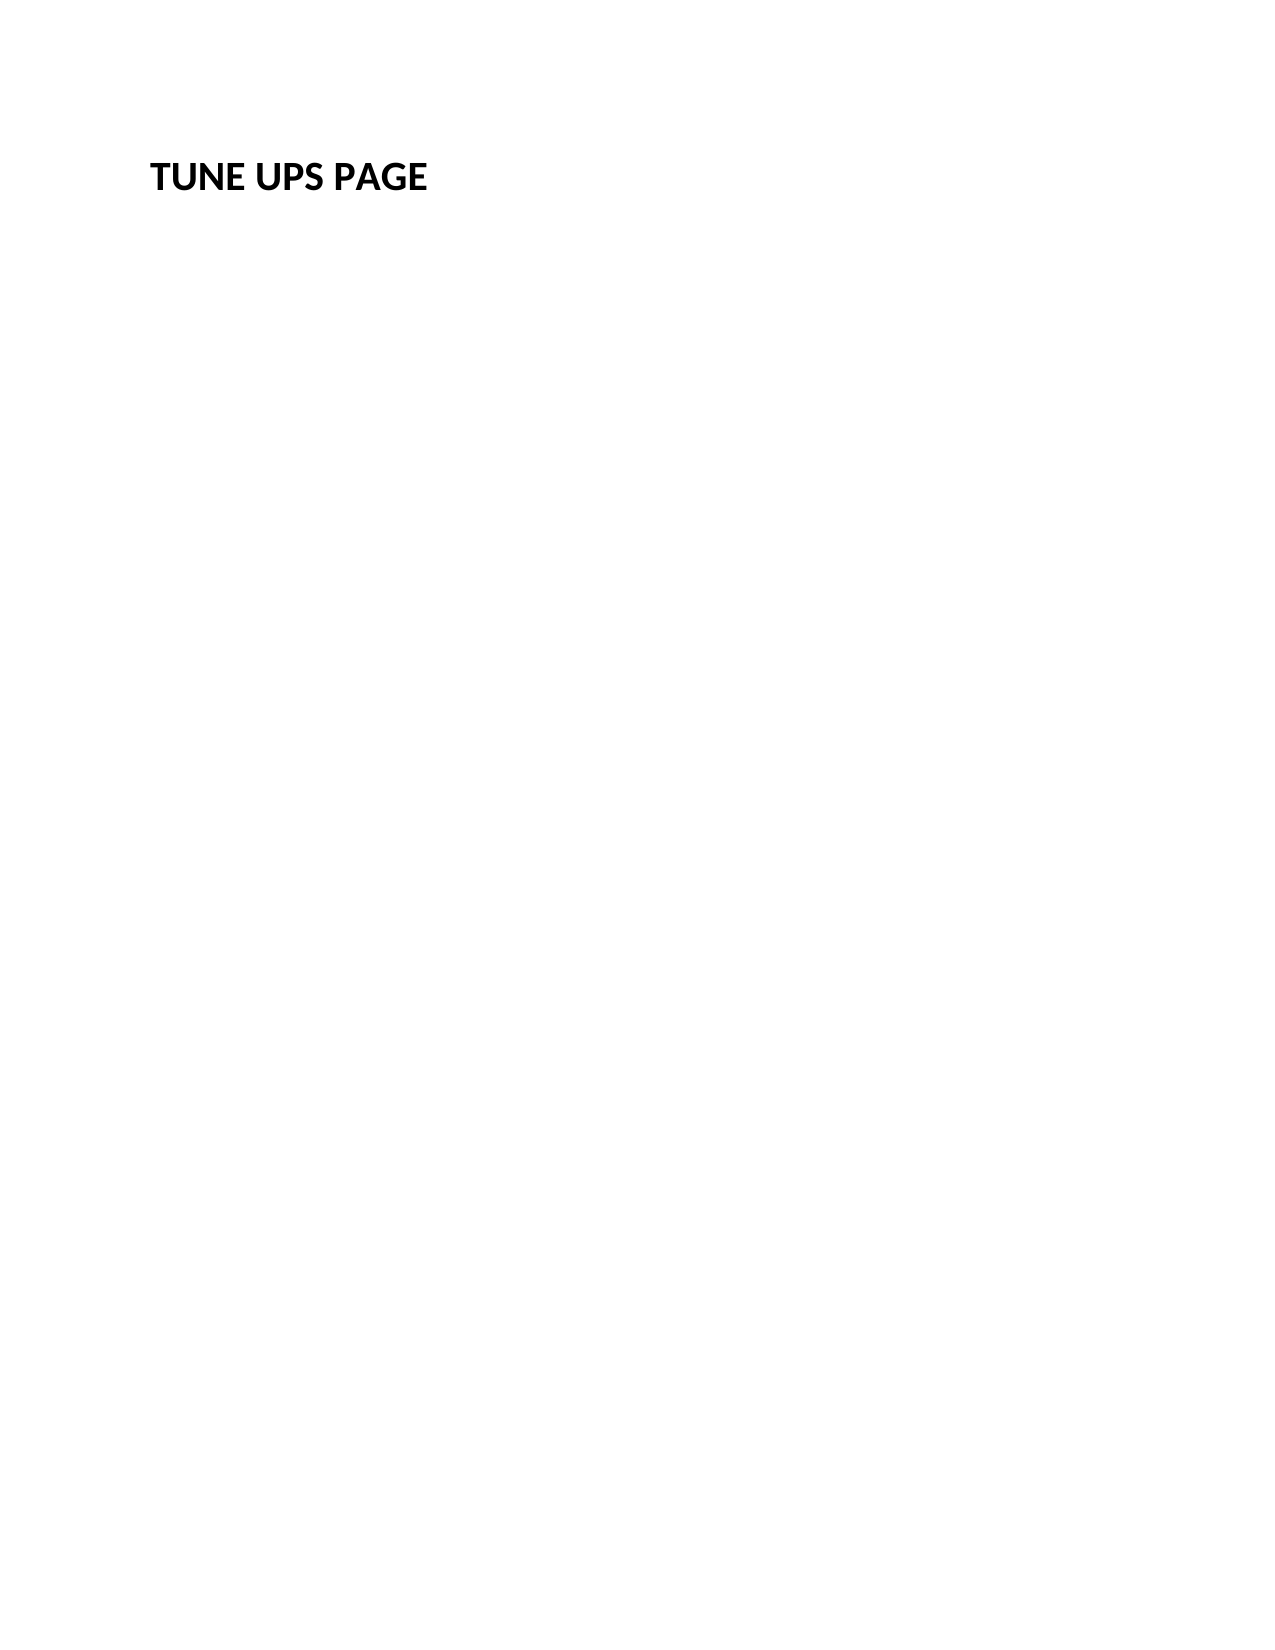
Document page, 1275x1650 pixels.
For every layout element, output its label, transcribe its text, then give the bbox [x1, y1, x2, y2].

text TUNE UPS PAGE [150, 150, 1125, 201]
